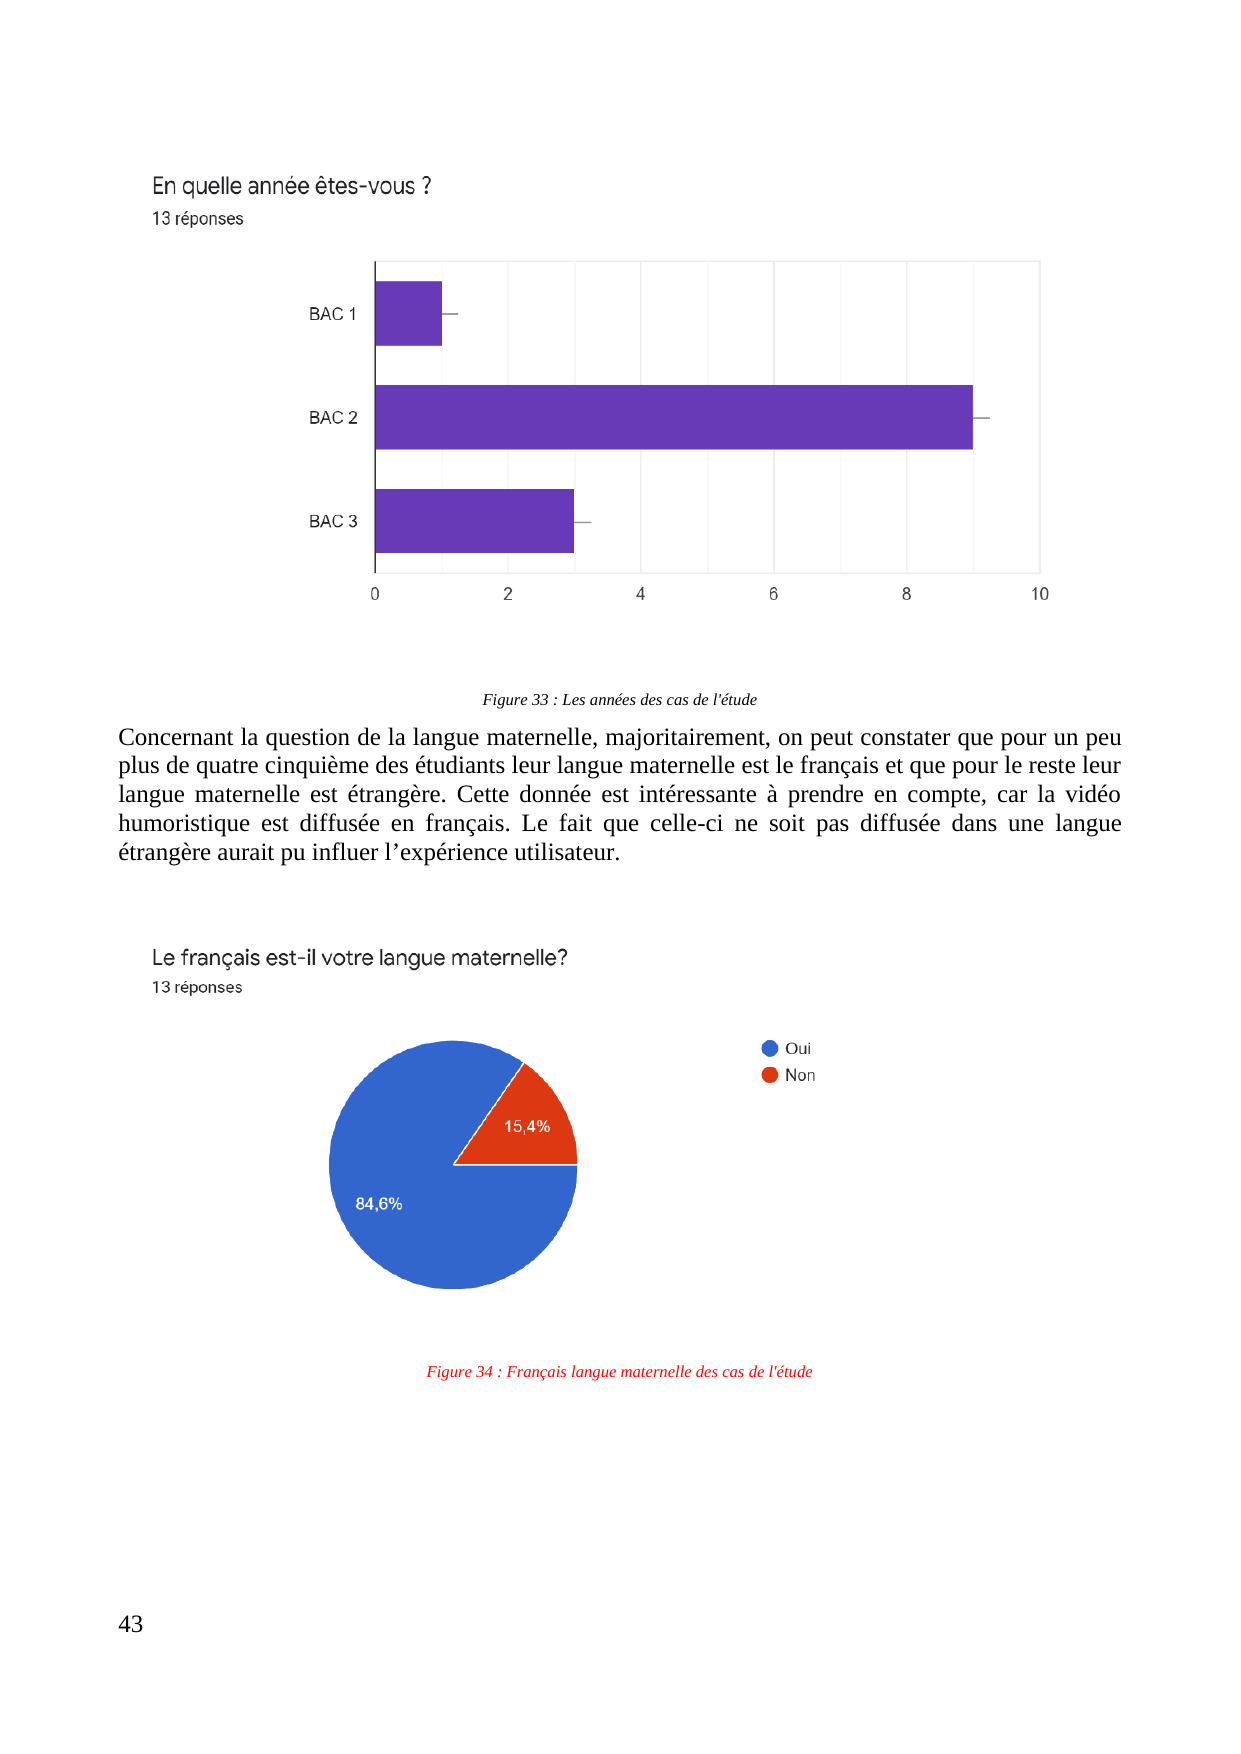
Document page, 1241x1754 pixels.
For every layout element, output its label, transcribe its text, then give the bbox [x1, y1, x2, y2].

text Figure 33 : Les années des cas de l'étude [118, 690, 1123, 709]
picture [118, 909, 1135, 1337]
text Concernant la question de la langue maternelle, majoritairement, on peut constater que pour un peu plus de quatre cinquième des étudiants leur langue maternelle est le français et que pour le reste leur langue maternelle est étrangère. Cette donnée est intéressante à prendre en compte, car la vidéo humoristique est diffusée en français. Le fait que celle-ci ne soit pas diffusée dans une langue étrangère aurait pu influer l’expérience utilisateur. [118, 722, 1123, 865]
picture [118, 132, 1142, 665]
text Figure 34 : Français langue maternelle des cas de l'étude [118, 1362, 1123, 1381]
